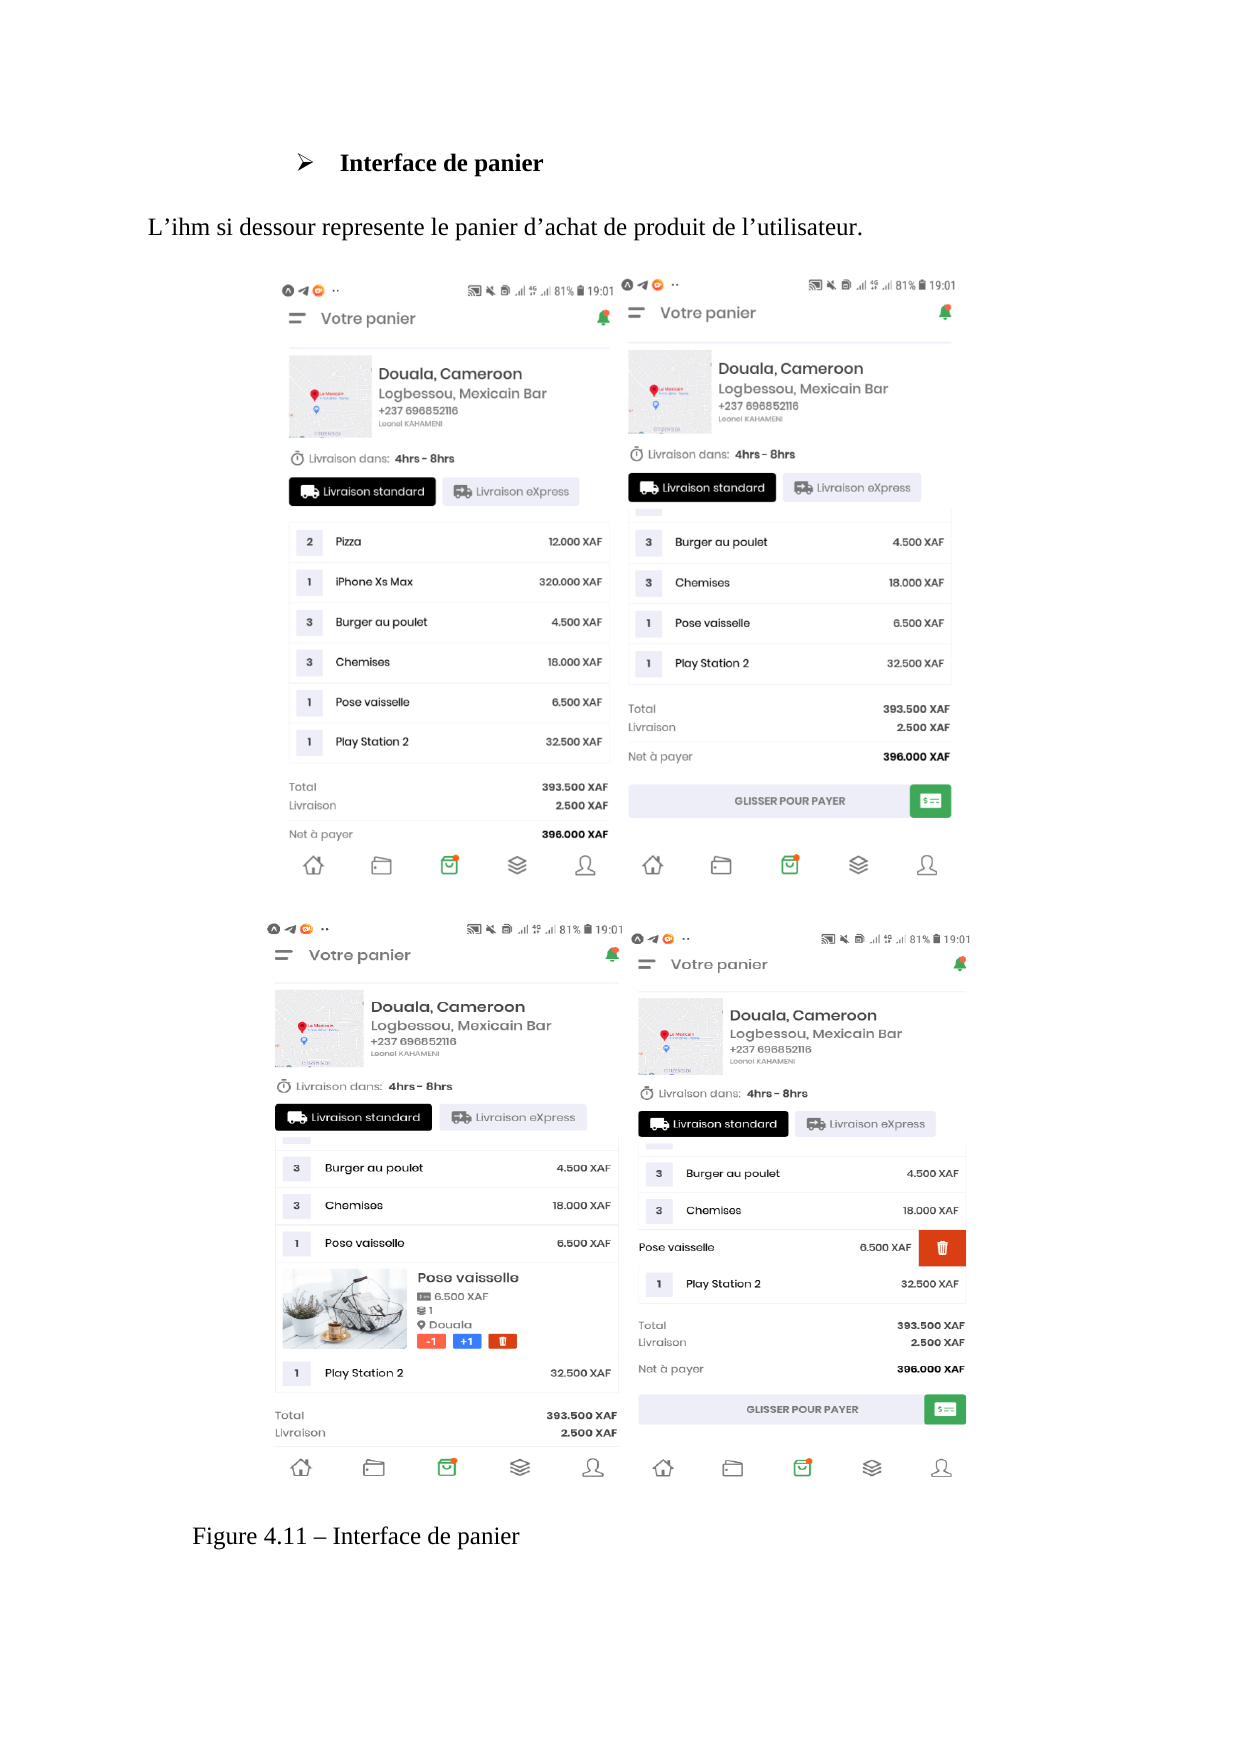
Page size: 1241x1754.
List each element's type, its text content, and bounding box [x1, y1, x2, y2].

picture [279, 275, 961, 885]
picture [264, 920, 976, 1486]
text Figure 4.11 – Interface de panier [148, 1521, 1093, 1550]
list Interface de panier [295, 148, 1093, 176]
text L’ihm si dessour represente le panier d’achat de produit de l’utilisateur. [148, 212, 1093, 240]
